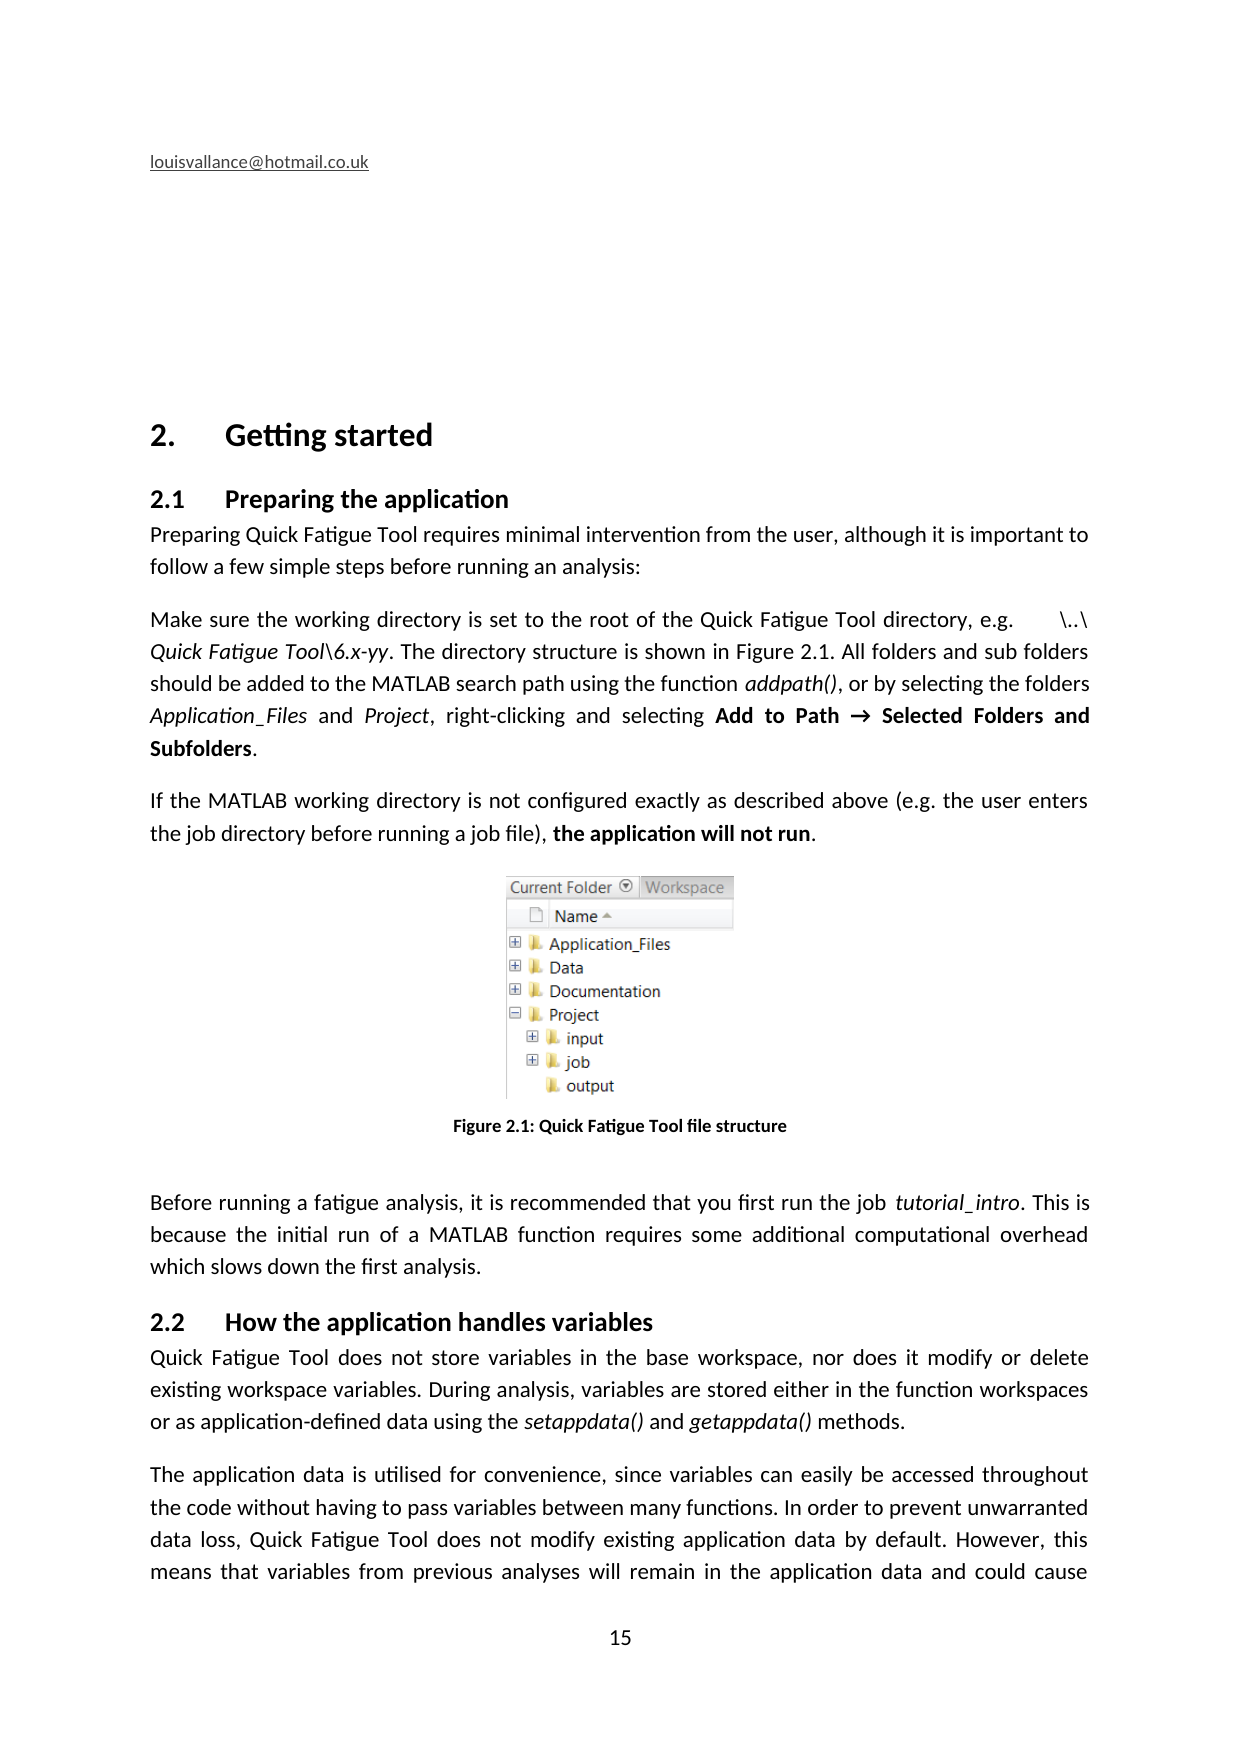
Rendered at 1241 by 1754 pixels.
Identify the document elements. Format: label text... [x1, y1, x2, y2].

subtitle 2.1 Preparing the application [150, 482, 1090, 515]
picture [506, 876, 734, 1099]
text Before running a fatigue analysis, it is recommended that you first run the job tutorial_intro. This is because the initial run of a MATLAB function requires some additional computational overhead which slows down the first analysis. [150, 872, 1090, 1280]
subtitle 2. Getting started [150, 414, 1090, 455]
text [150, 1460, 1090, 1585]
text Make sure the working directory is set to the root of the Quick Fatigue Tool directory, e.g. \..\Quick Fatigue Tool\6.x-yy. The directory structure is shown in Figure 2.1. All folders and sub folders should be added to the MATLAB search path using the function addpath(), or by selecting the folders Application_Files and Project, right-clicking and selecting Add to Path → Selected Folders and Subfolders. [150, 605, 1090, 762]
text Preparing Quick Fatigue Tool requires minimal intervention from the user, although it is important to follow a few simple steps before running an analysis: [150, 520, 1090, 580]
text Quick Fatigue Tool does not store variables in the base workspace, nor does it modify or delete existing workspace variables. During analysis, variables are stored either in the function workspaces or as application-defined data using the setappdata() and getappdata() methods. [150, 1343, 1090, 1435]
subtitle 2.2 How the application handles variables [150, 1305, 1090, 1338]
text If the MATLAB working directory is not configured exactly as described above (e.g. the user enters the job directory before running a job file), the application will not run. [150, 787, 1090, 847]
table_cell louisvallance@hotmail.co.uk [150, 150, 1240, 173]
